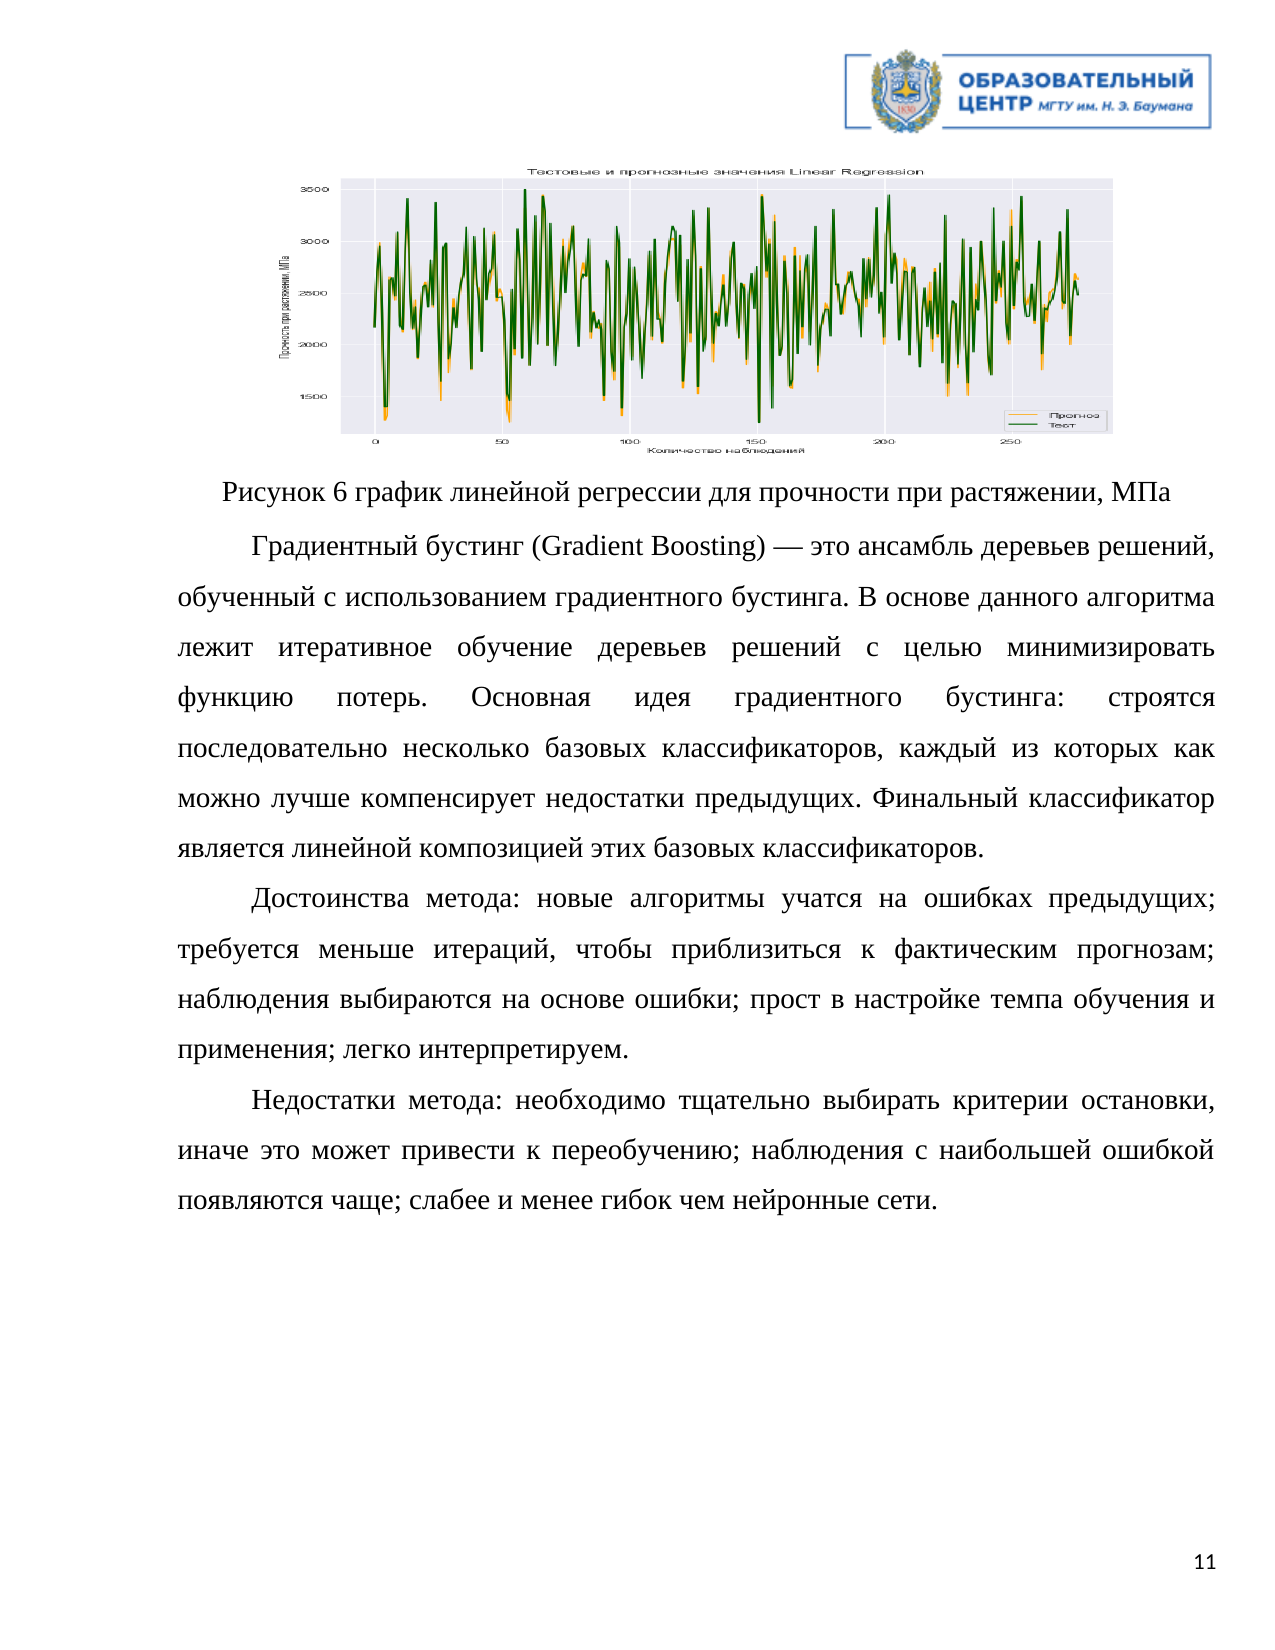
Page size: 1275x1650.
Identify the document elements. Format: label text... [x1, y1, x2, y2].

text Достоинства метода: новые алгоритмы учатся на ошибках предыдущих; требуется меньше итераций, чтобы приблизиться к фактическим прогнозам; наблюдения выбираются на основе ошибки; прост в настройке темпа обучения и применения; легко интерпретируем. [177, 881, 1216, 1065]
text Градиентный бустинг (Gradient Boosting) — это ансамбль деревьев решений, обученный с использованием градиентного бустинга. В основе данного алгоритма лежит итеративное обучение деревьев решений с целью минимизировать функцию потерь. Основная идея градиентного бустинга: строятся последовательно несколько базовых классификаторов, каждый из которых как можно лучше компенсирует недостатки предыдущих. Финальный классификатор является линейной композицией этих базовых классификаторов. [177, 528, 1216, 864]
picture [814, 26, 1262, 149]
picture [271, 165, 1122, 458]
text Недостатки метода: необходимо тщательно выбирать критерии остановки, иначе это может привести к переобучению; наблюдения с наибольшей ошибкой появляются чаще; слабее и менее гибок чем нейронные сети. [177, 1082, 1216, 1216]
